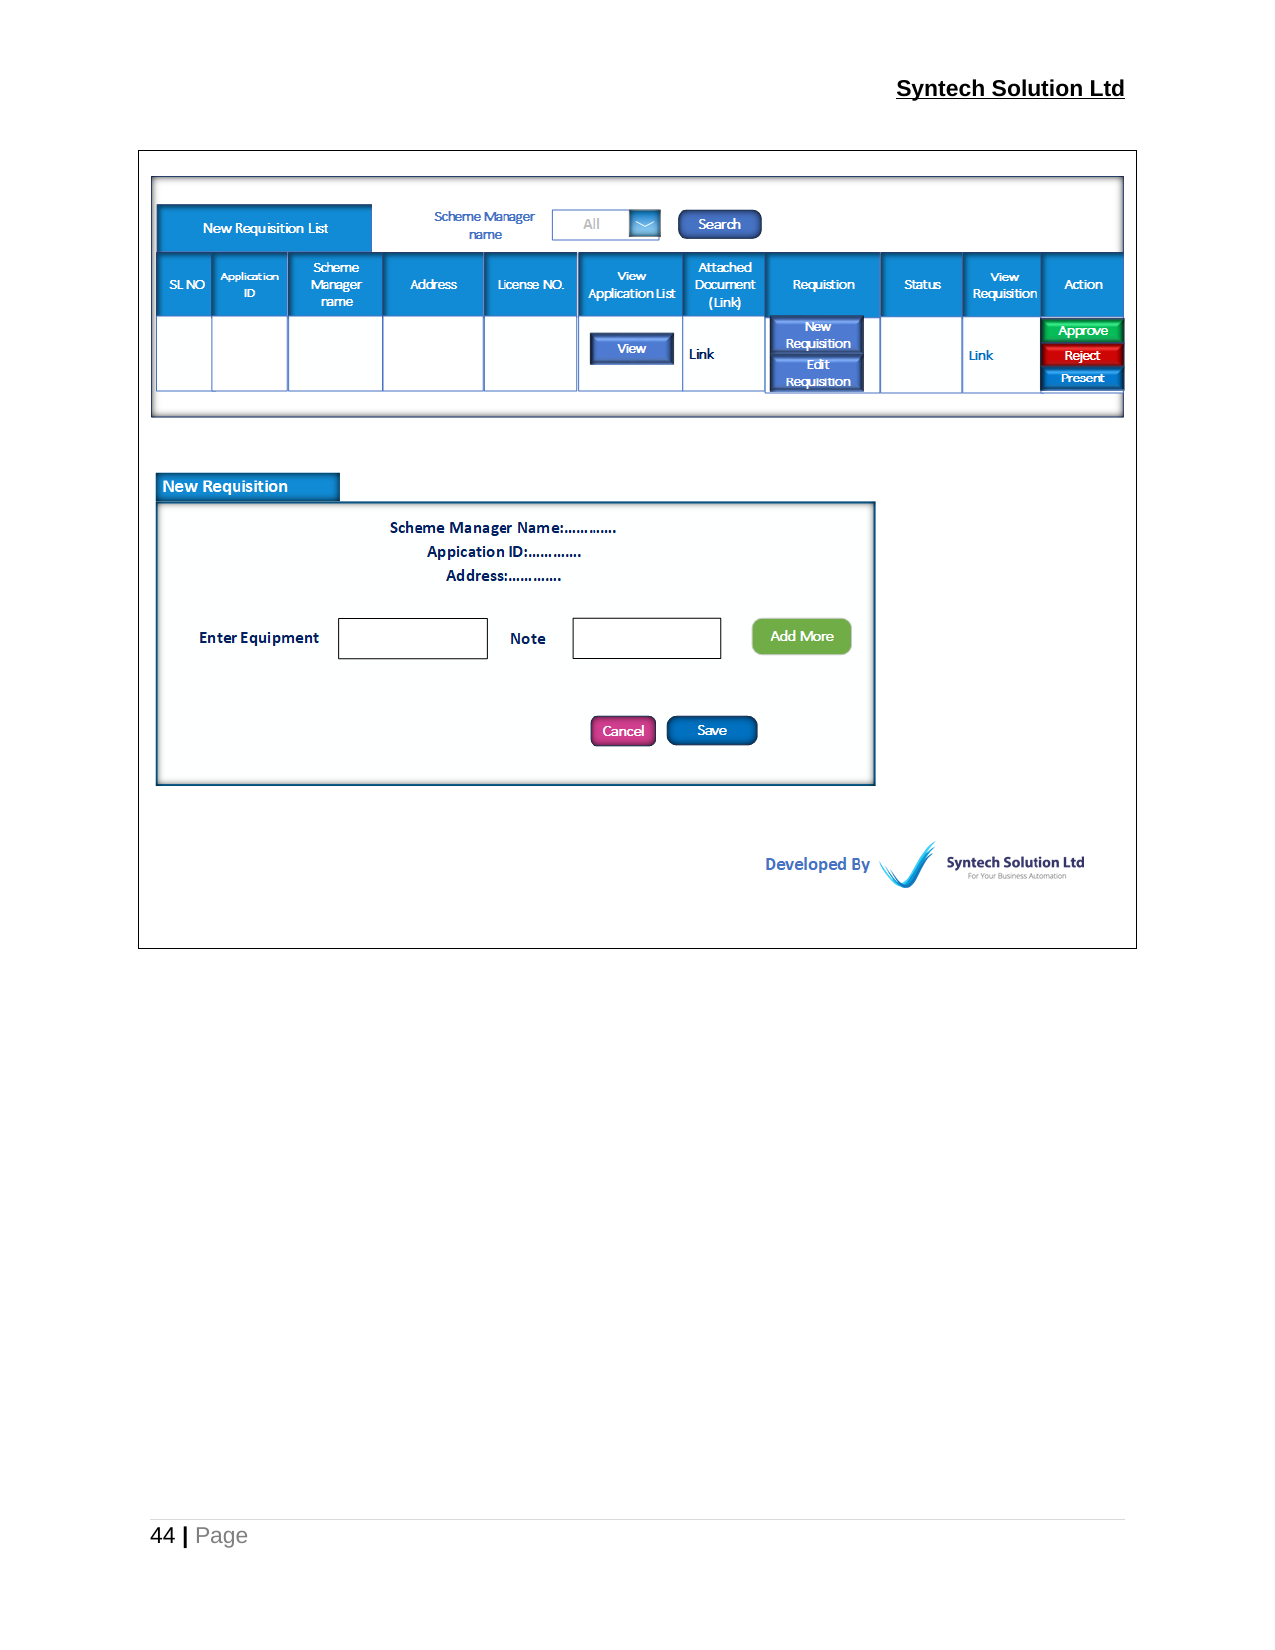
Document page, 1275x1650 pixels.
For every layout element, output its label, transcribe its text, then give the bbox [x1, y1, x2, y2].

picture [150, 176, 1125, 889]
table_header Requisition (Feature) Here user can add more field Review (Button) [139, 151, 1136, 948]
